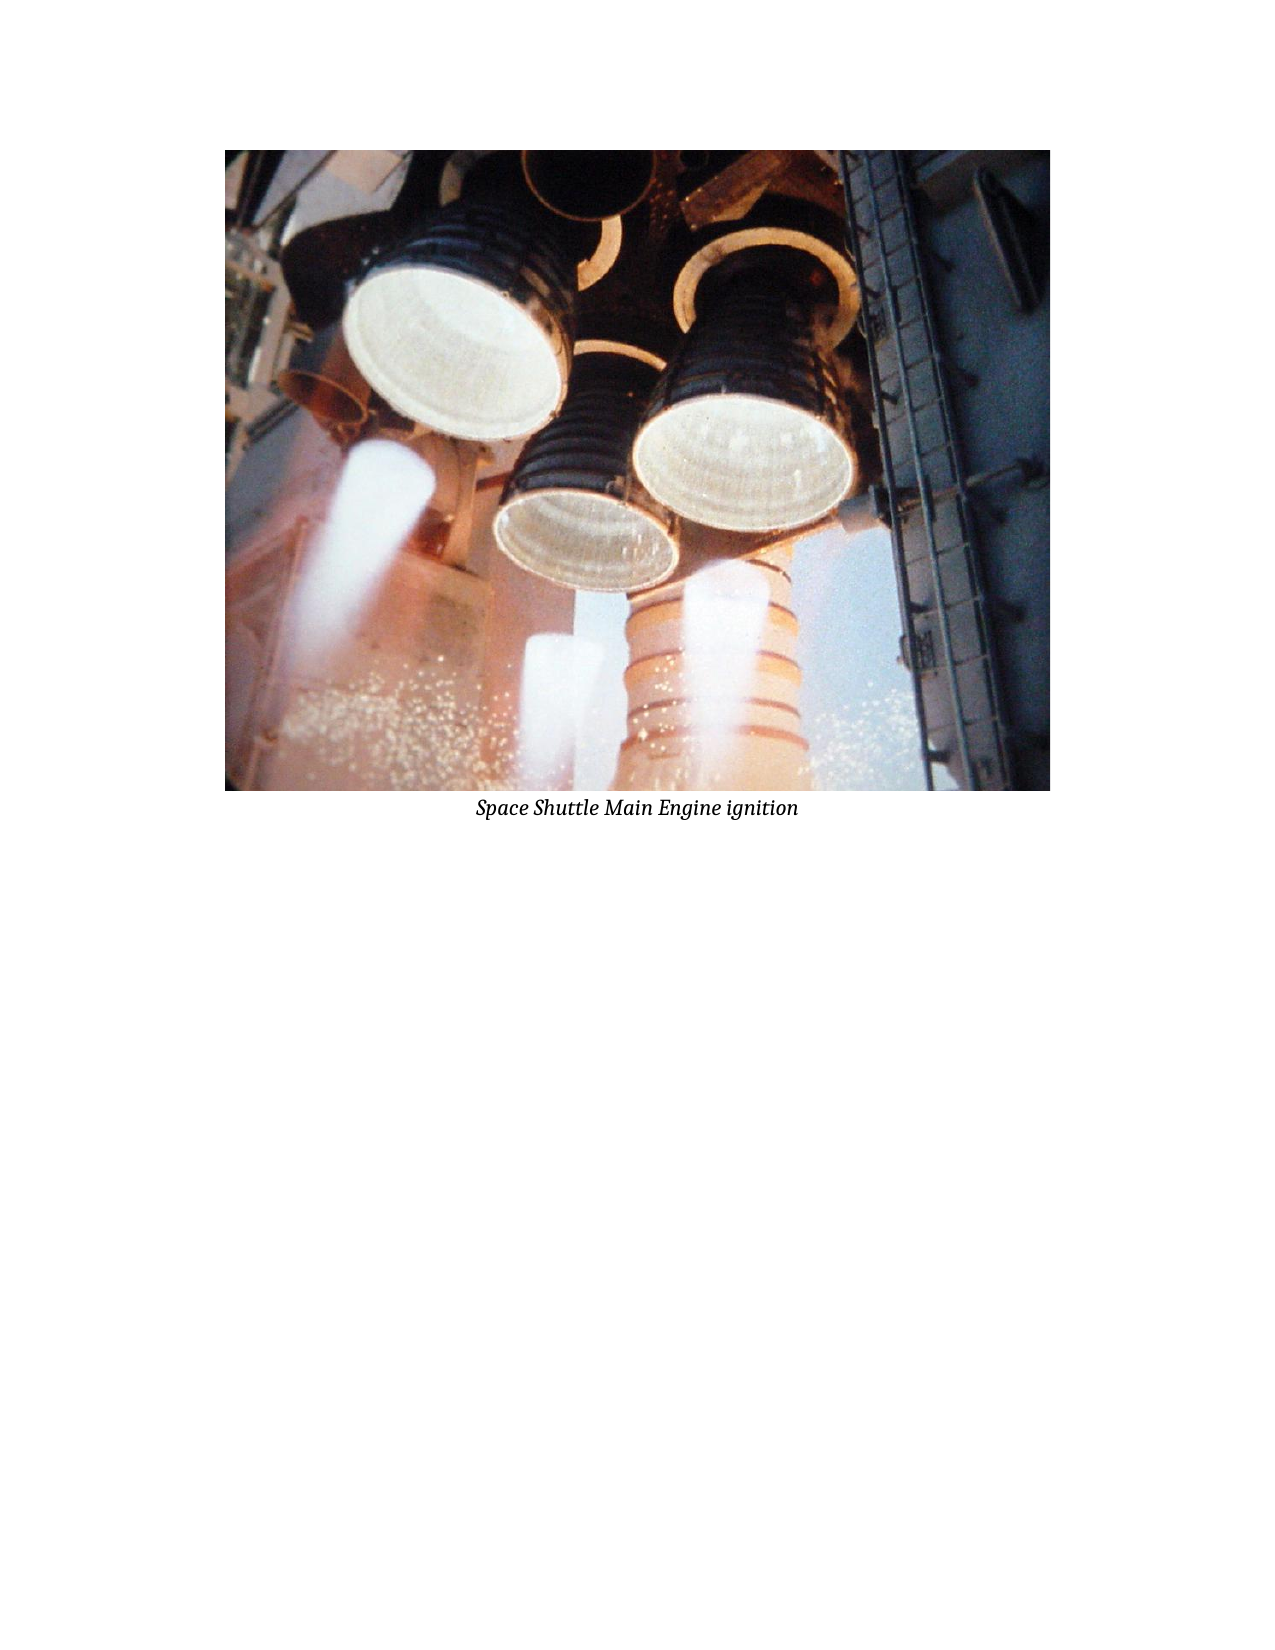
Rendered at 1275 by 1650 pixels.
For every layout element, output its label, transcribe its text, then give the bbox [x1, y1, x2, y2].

picture [225, 150, 1050, 791]
